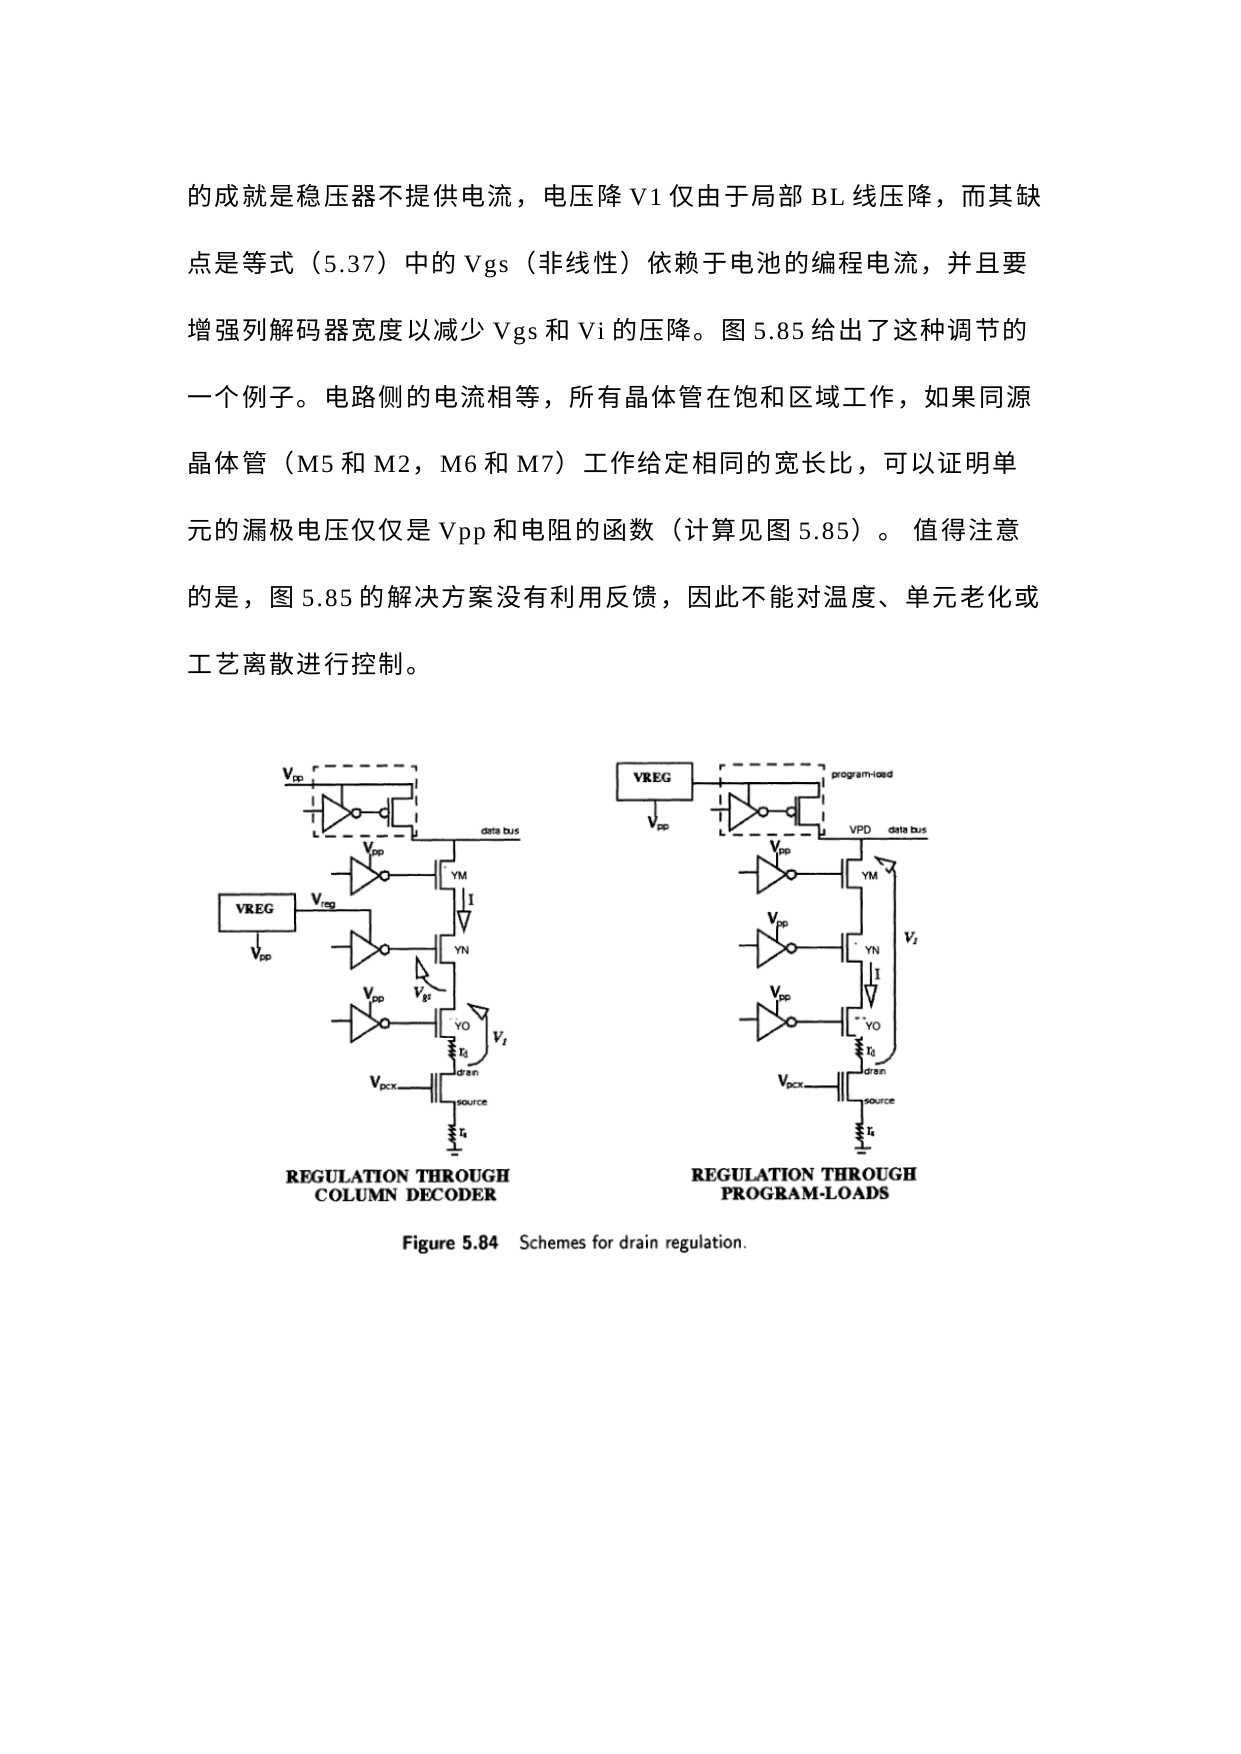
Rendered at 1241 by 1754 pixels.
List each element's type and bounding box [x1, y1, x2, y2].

picture [198, 749, 934, 1261]
text [187, 162, 1042, 695]
